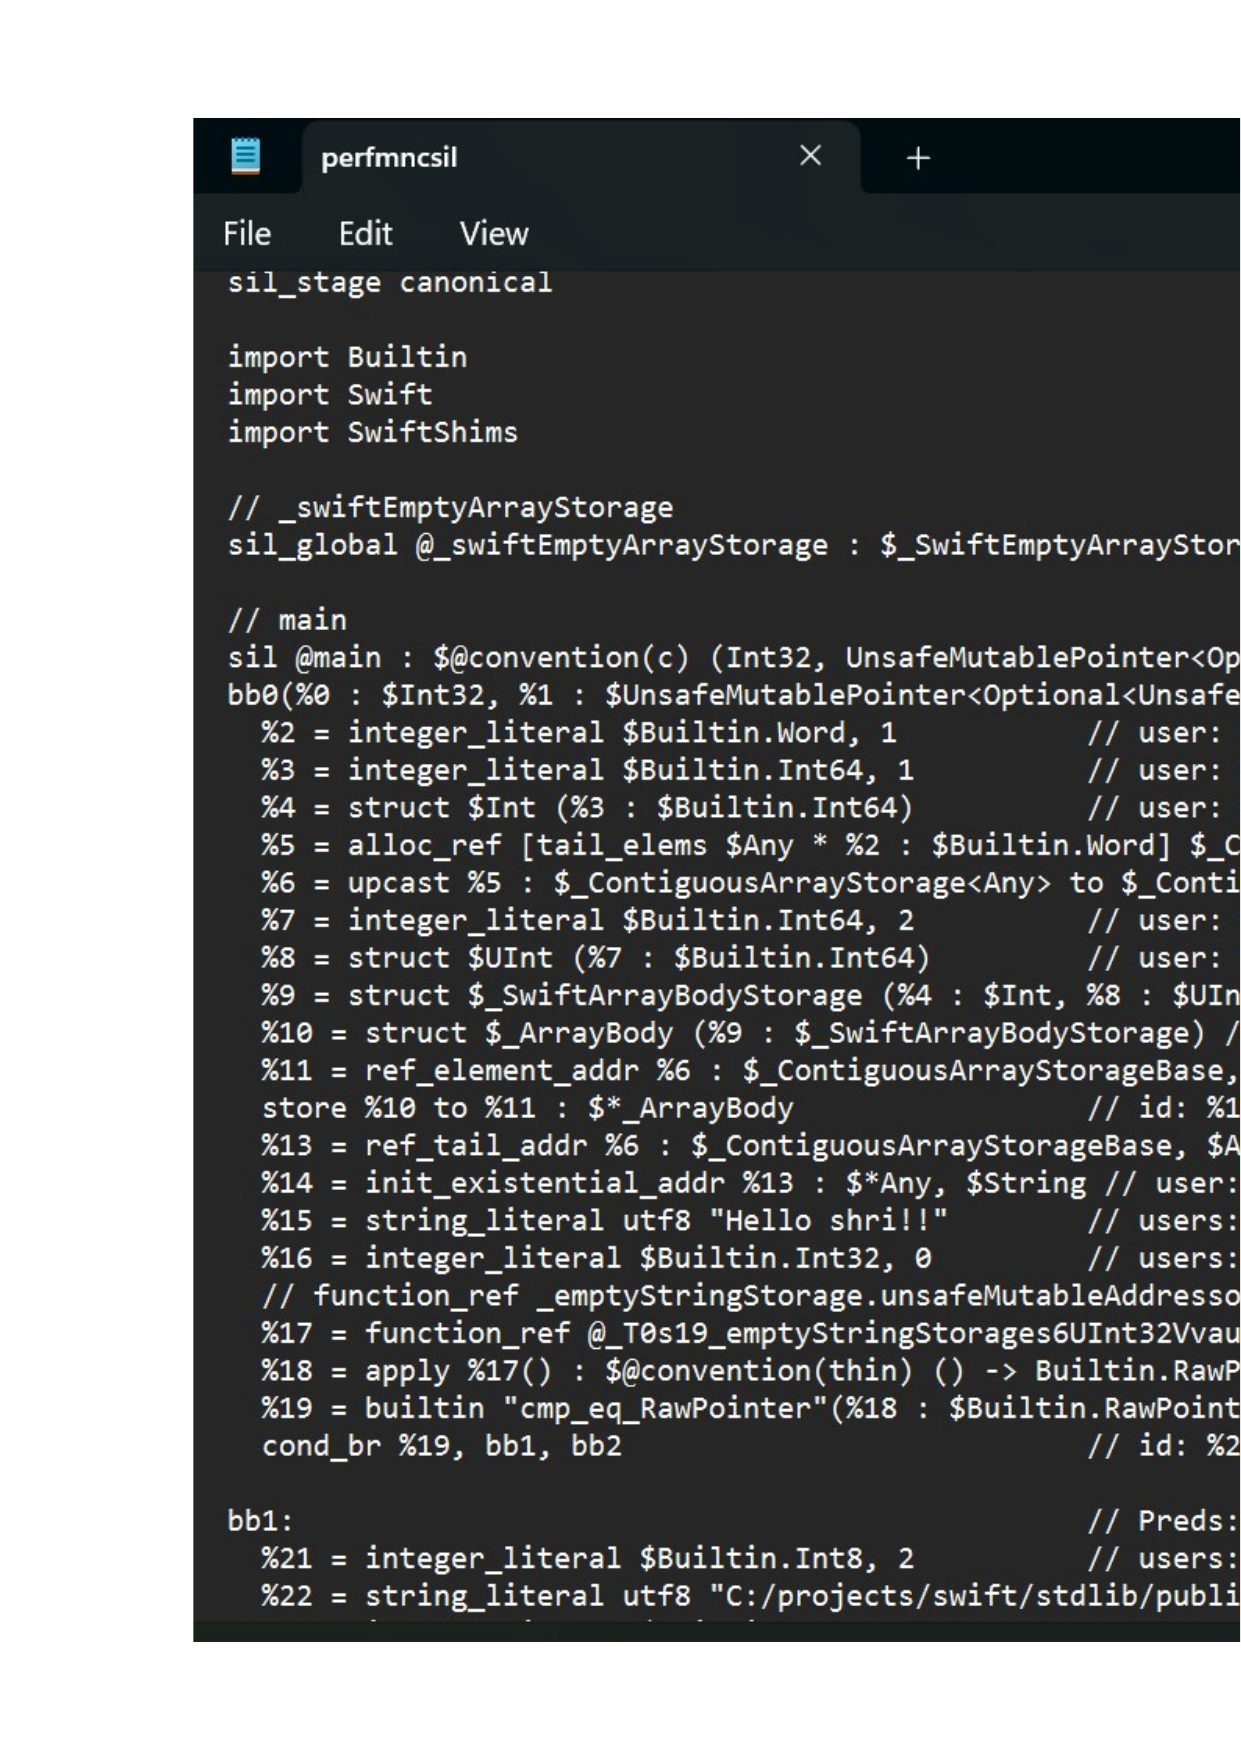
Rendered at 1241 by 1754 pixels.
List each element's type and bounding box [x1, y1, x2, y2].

picture [193, 118, 1241, 1642]
